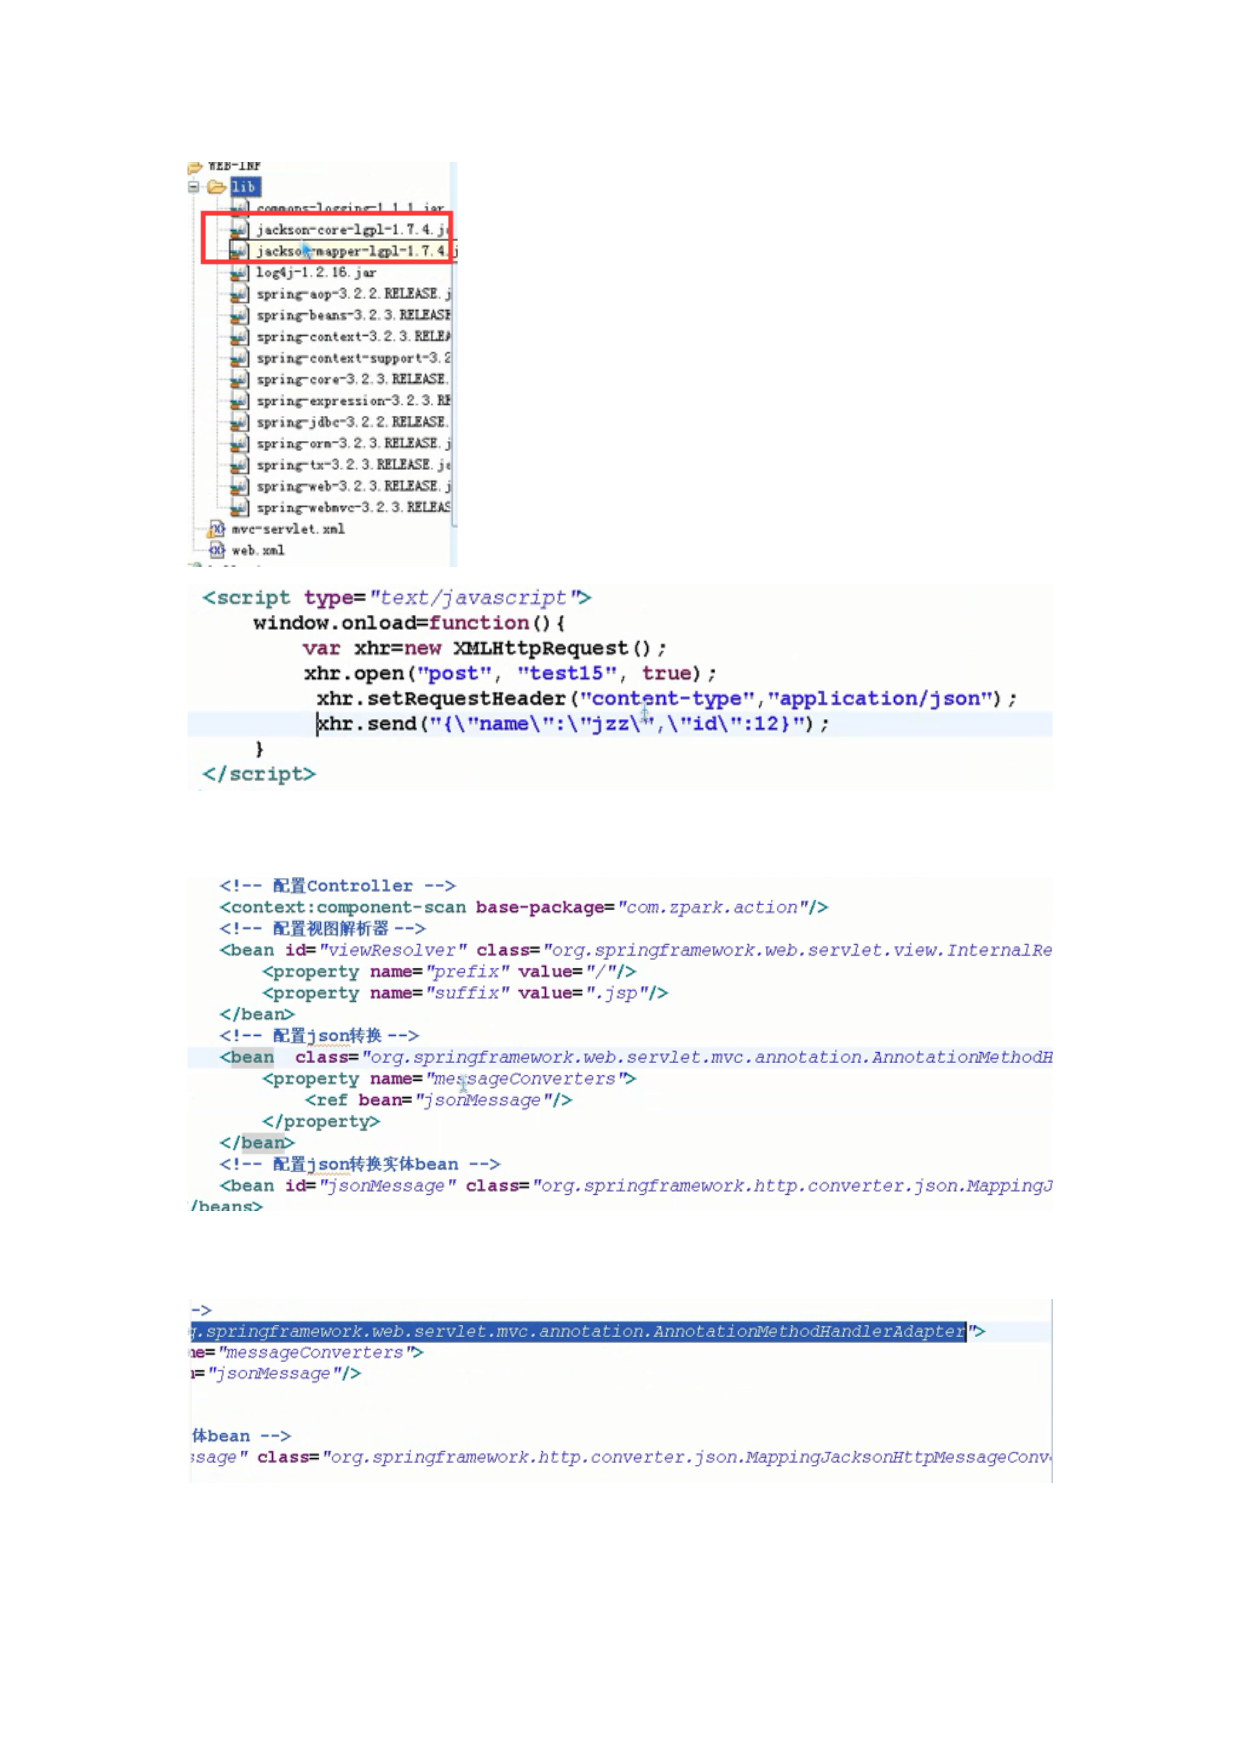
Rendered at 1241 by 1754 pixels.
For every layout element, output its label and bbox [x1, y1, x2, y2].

picture [187, 584, 1053, 791]
picture [187, 877, 1053, 1211]
picture [187, 1299, 1053, 1483]
picture [187, 162, 458, 567]
